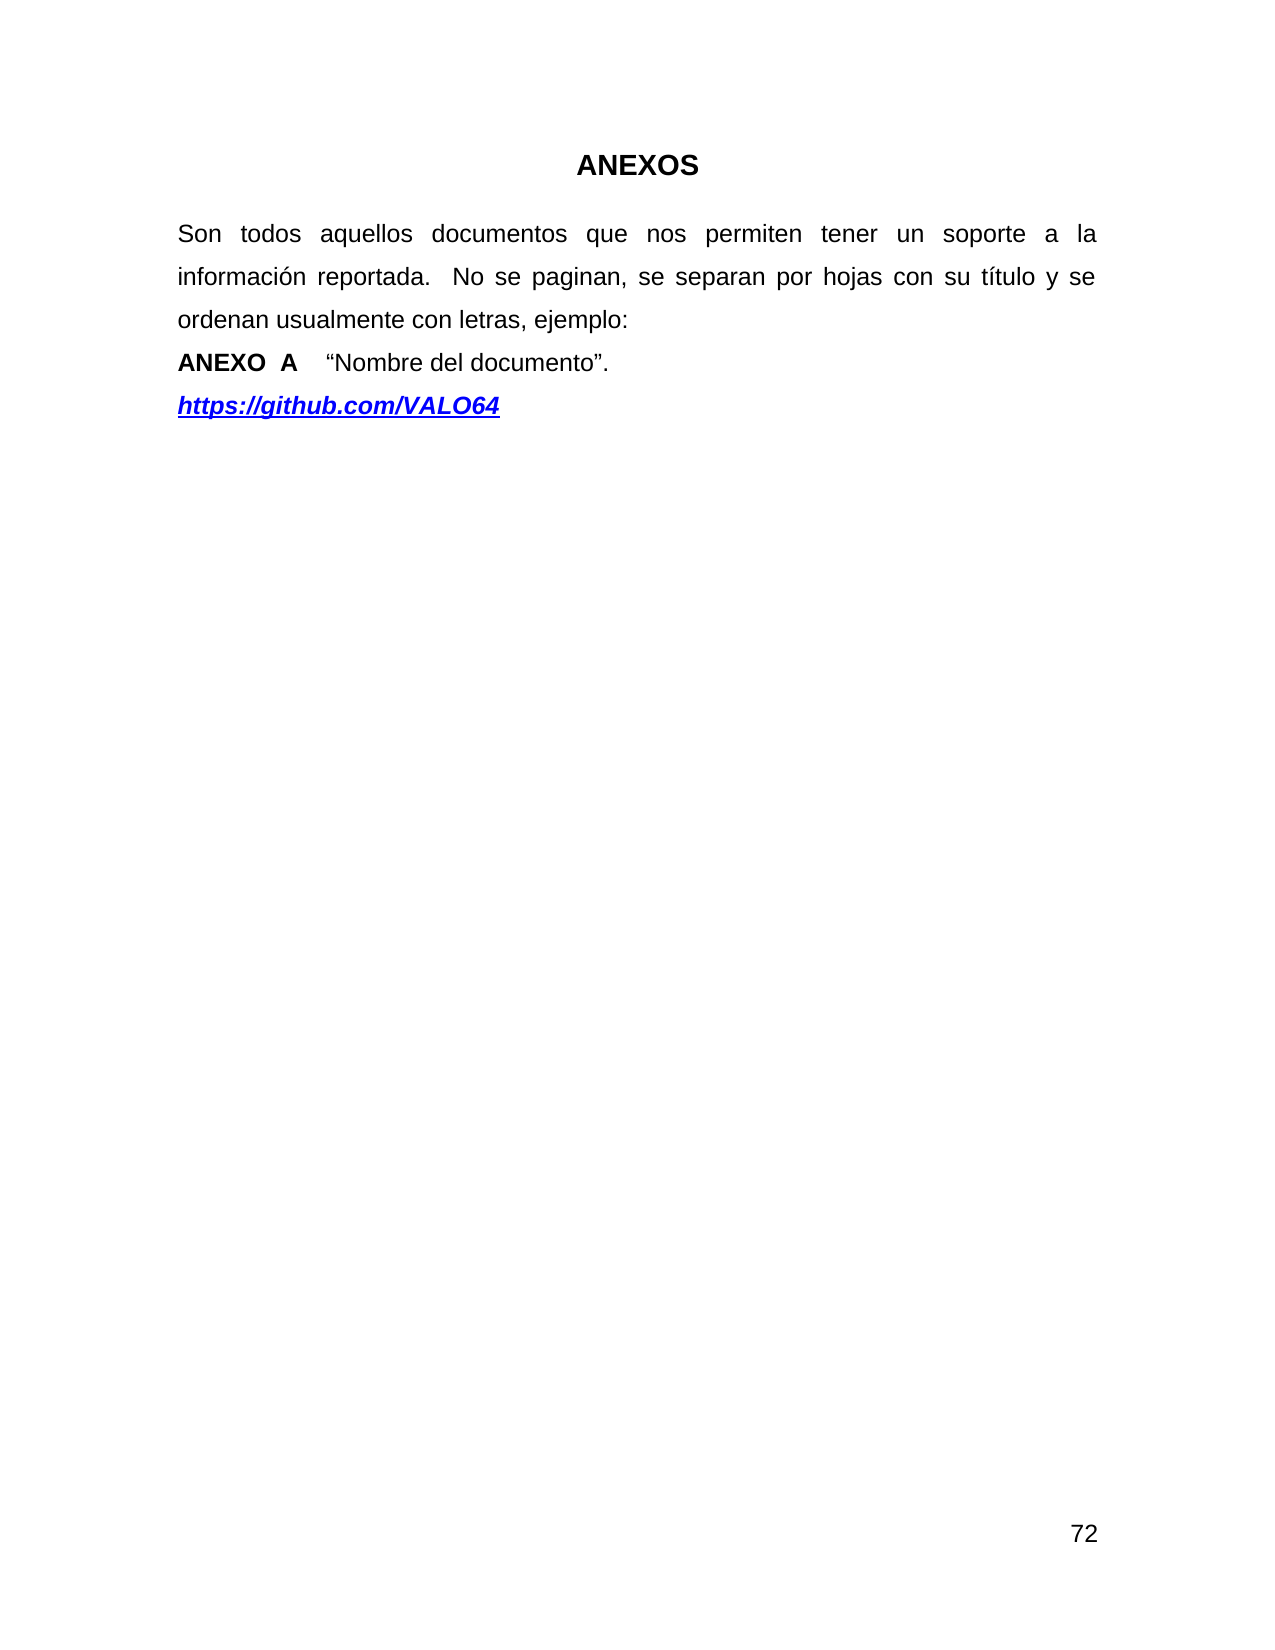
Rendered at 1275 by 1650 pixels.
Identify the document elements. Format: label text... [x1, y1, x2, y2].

list ANEXOS [177, 148, 1098, 181]
text https://github.com/VALO64 [177, 391, 1098, 420]
text Son todos aquellos documentos que nos permiten tener un soporte a la información reportada. No se paginan, se separan por hojas con su título y se ordenan usualmente con letras, ejemplo: [177, 219, 1098, 334]
text ANEXO A “Nombre del documento”. [177, 348, 1098, 377]
